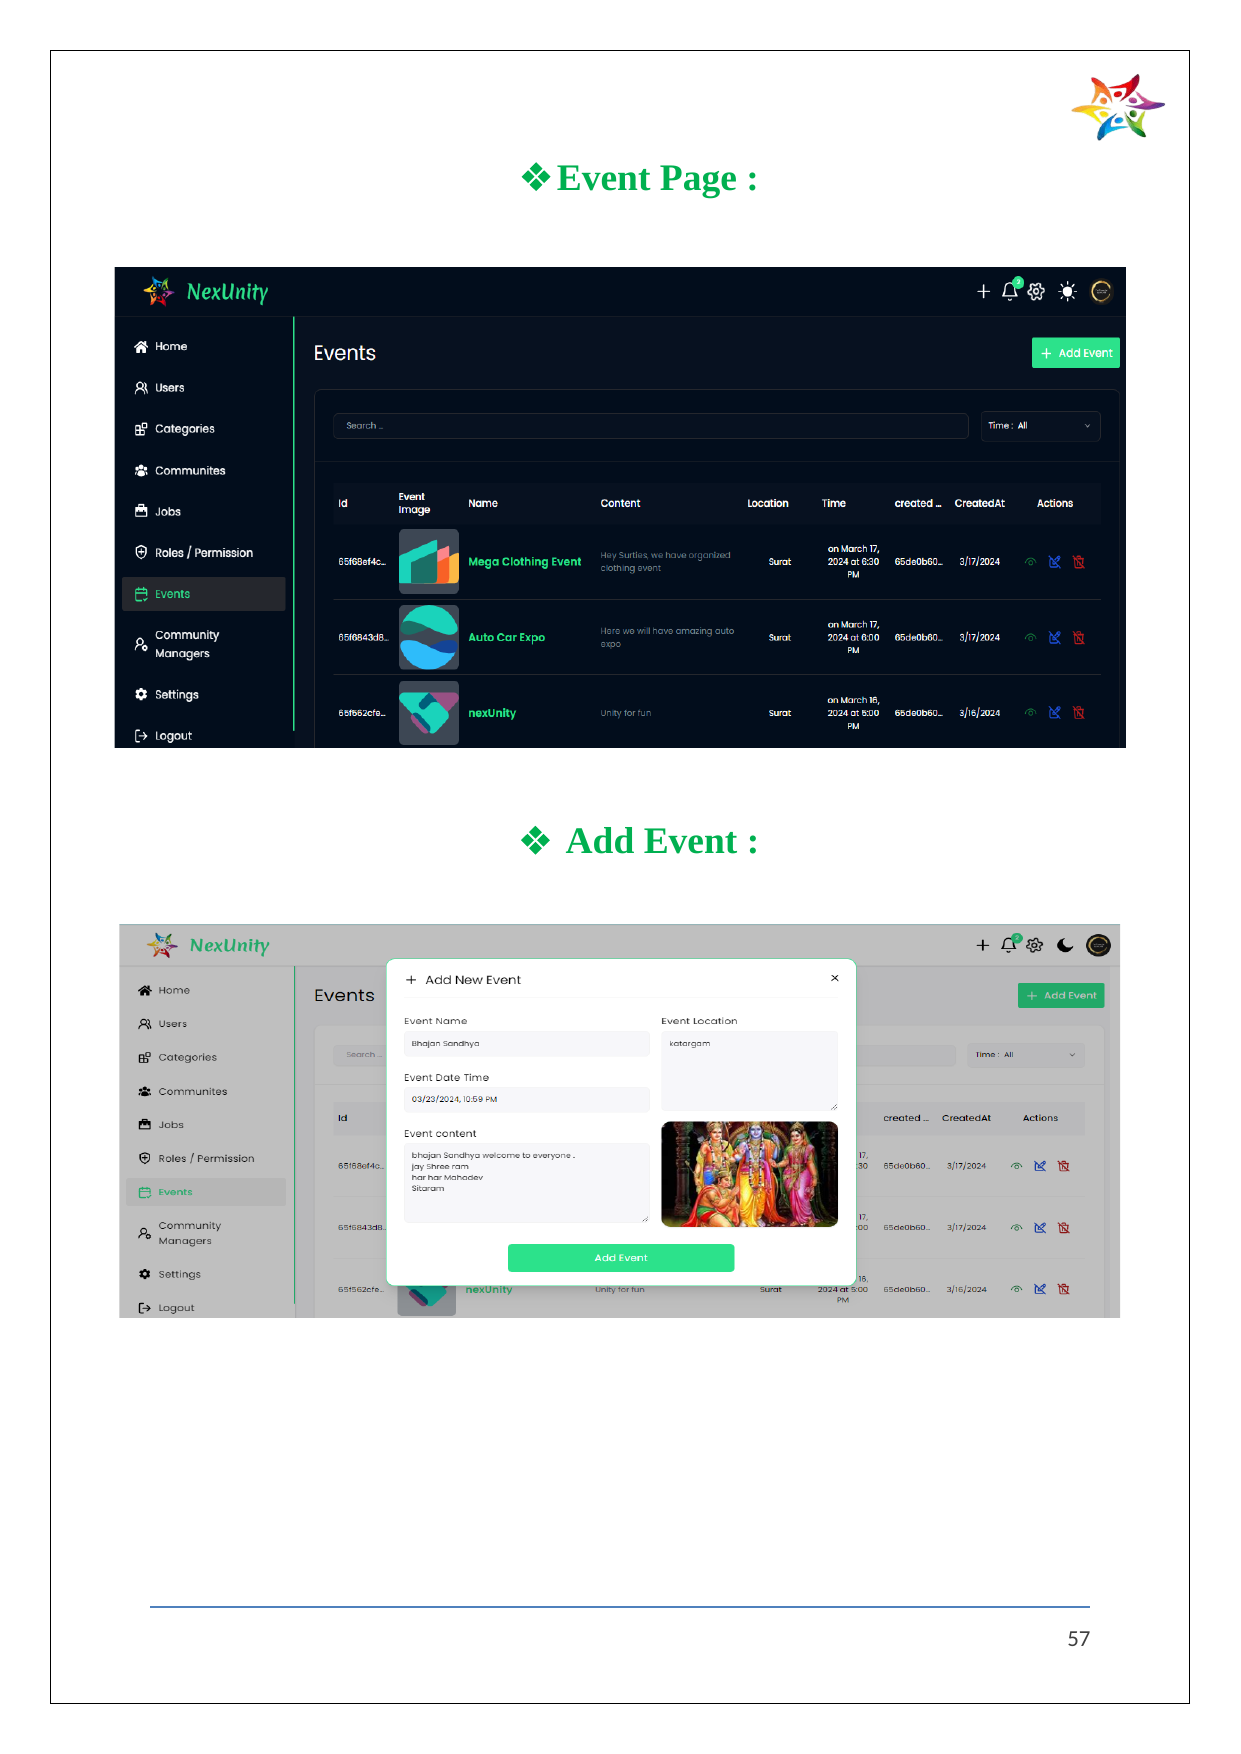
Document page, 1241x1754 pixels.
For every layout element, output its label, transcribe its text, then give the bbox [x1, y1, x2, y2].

picture [119, 924, 1121, 1318]
picture [114, 267, 1126, 748]
list Add Event : [187, 819, 1090, 862]
list Event Page : [187, 150, 1090, 198]
picture [1059, 59, 1177, 155]
